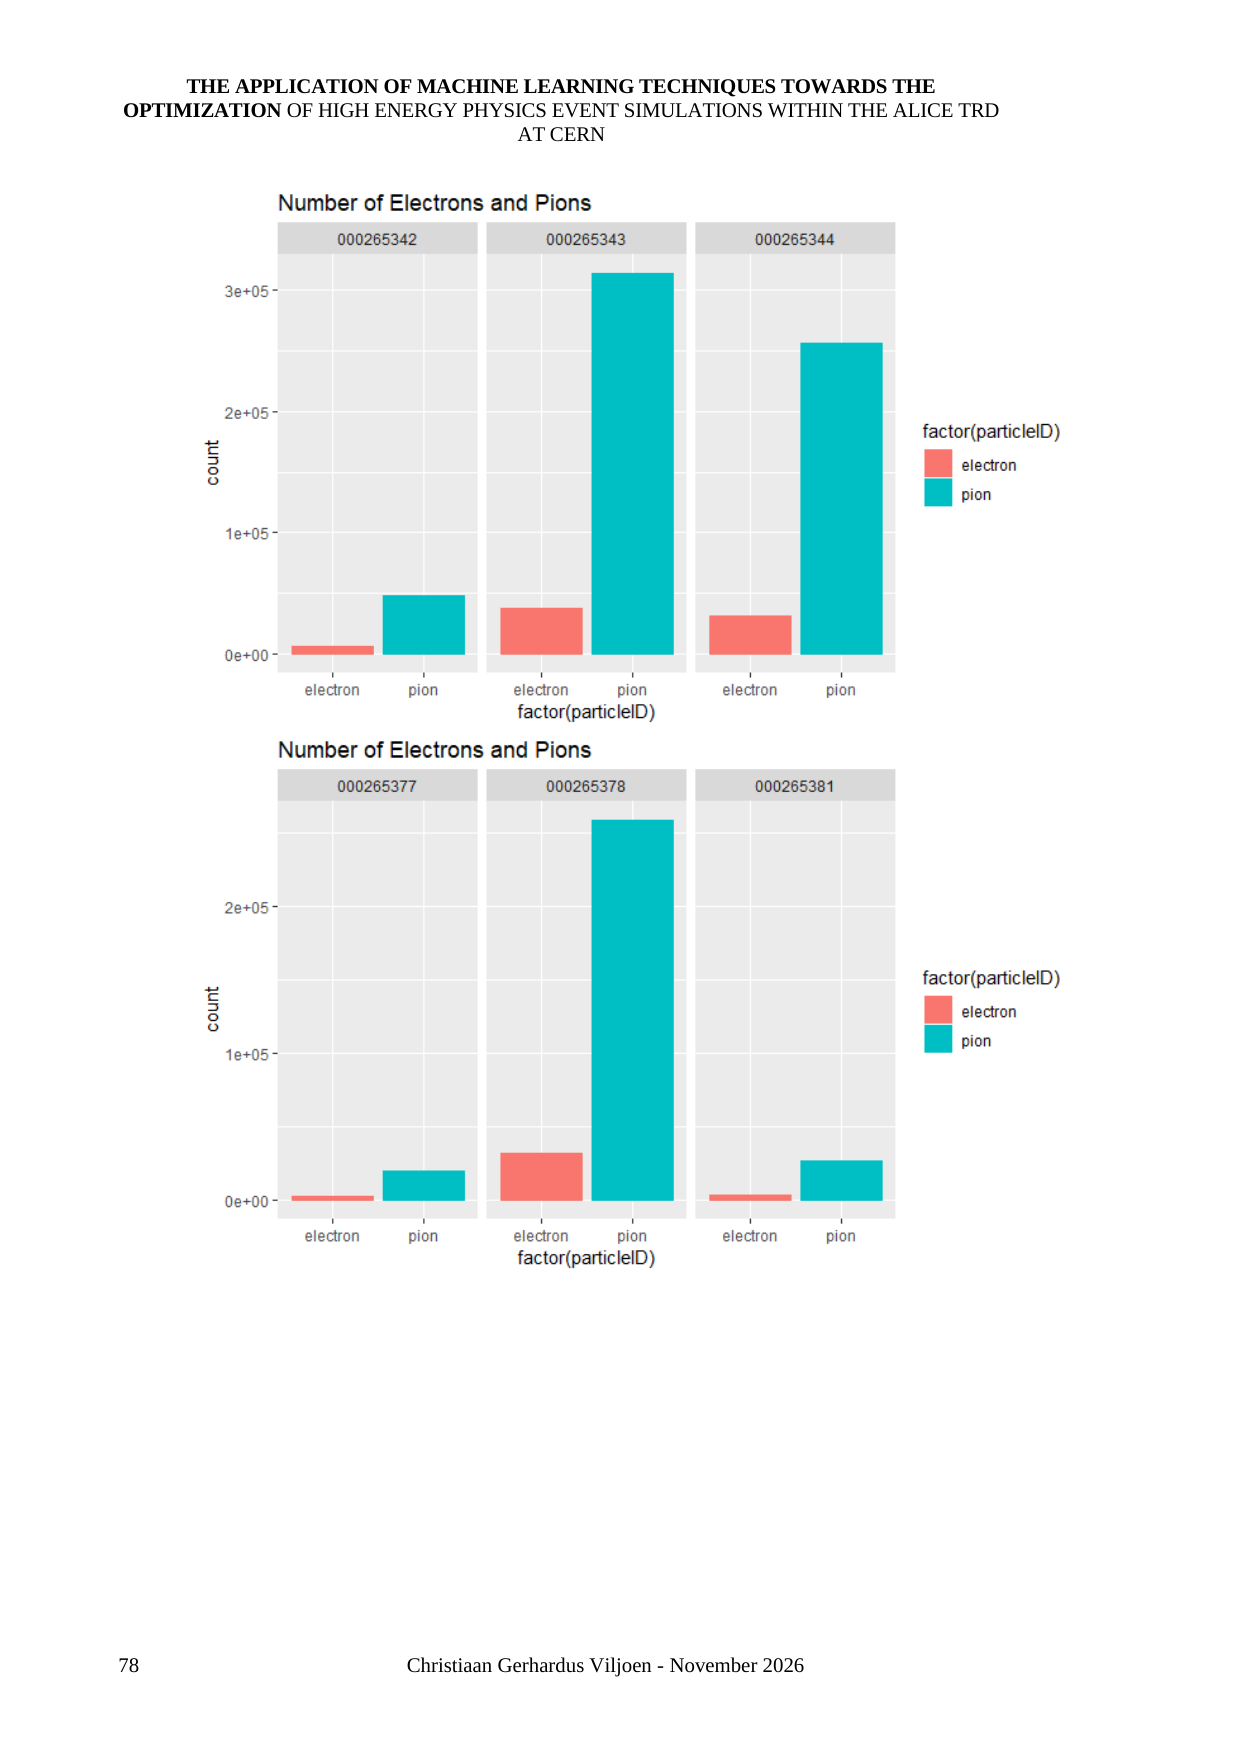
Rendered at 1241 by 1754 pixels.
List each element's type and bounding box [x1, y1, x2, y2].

picture [193, 183, 1079, 1277]
